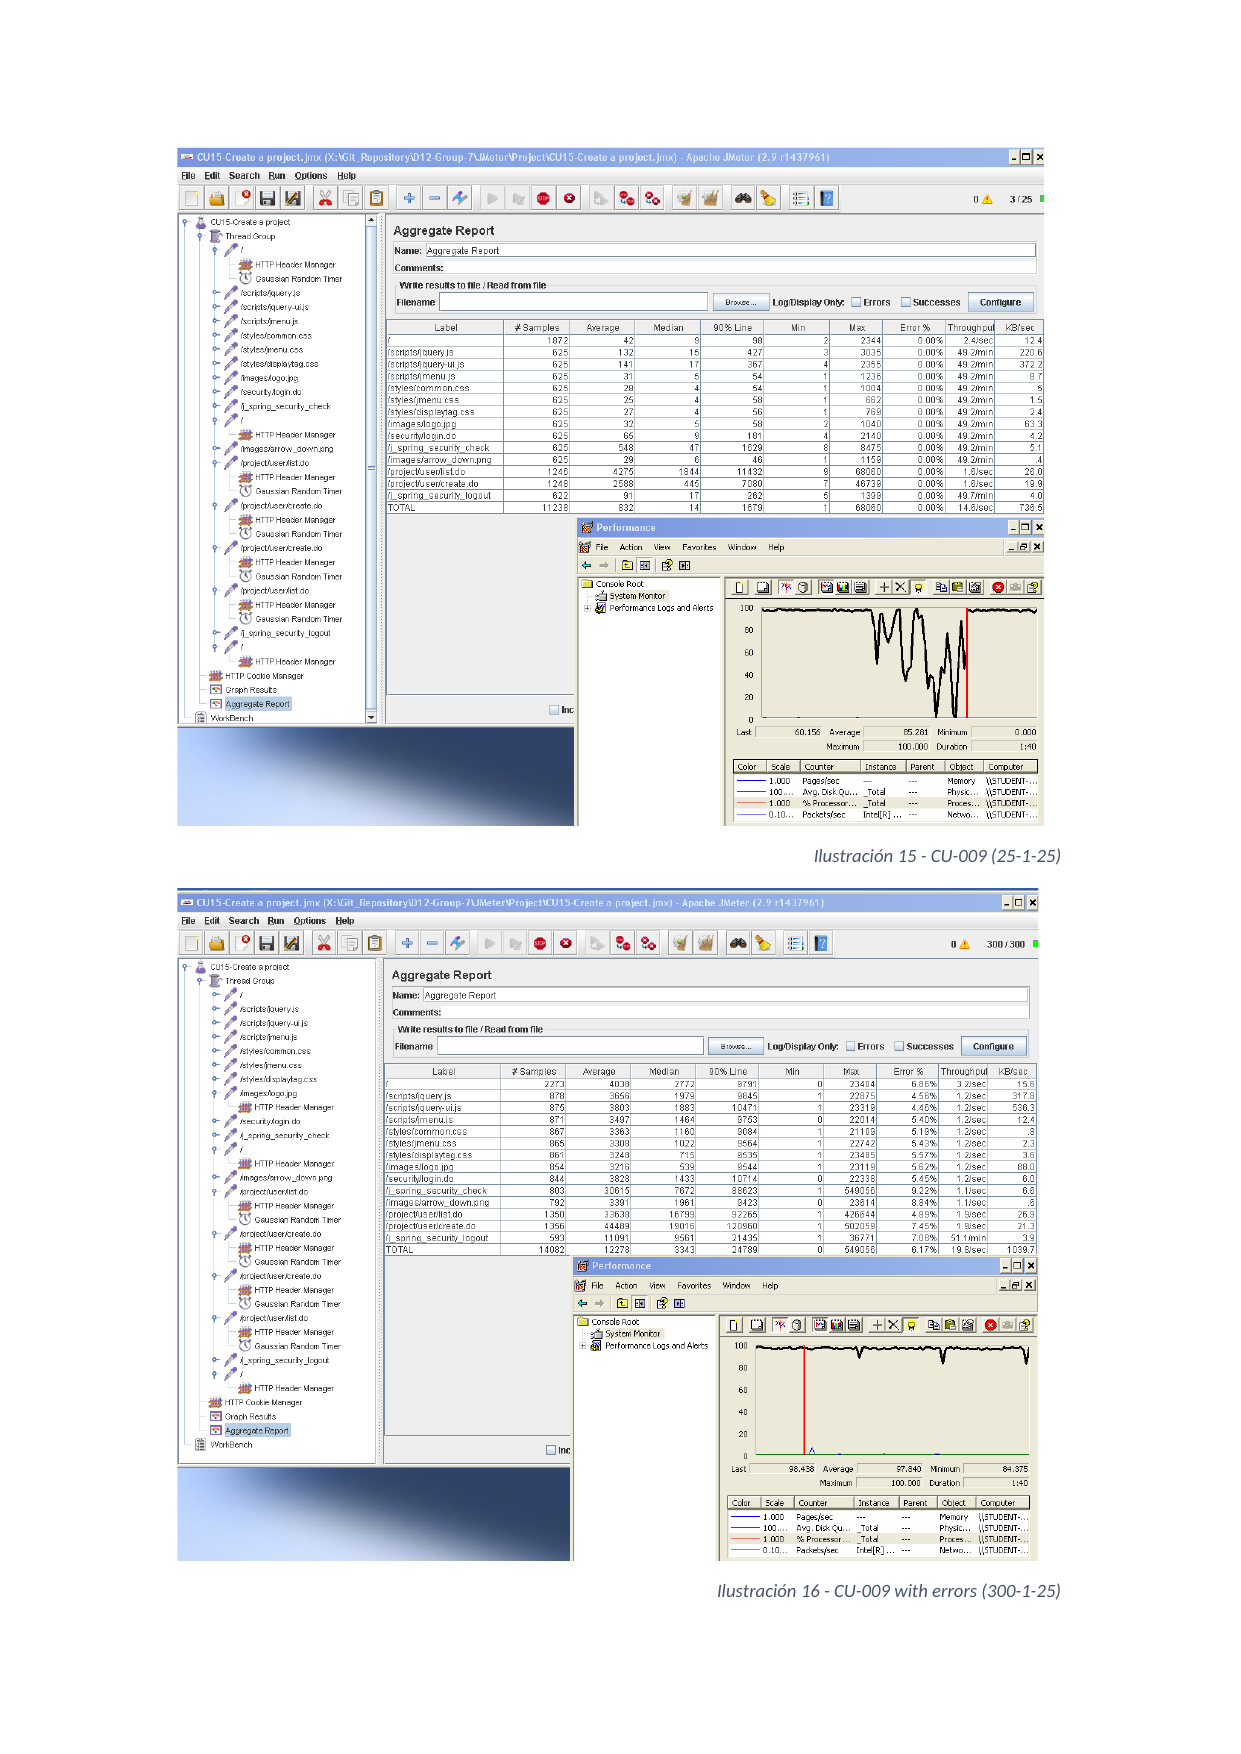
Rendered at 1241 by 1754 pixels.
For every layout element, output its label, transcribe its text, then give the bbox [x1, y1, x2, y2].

picture [177, 147, 1045, 826]
text Ilustración 16 - CU-009 with errors (300-1-25) [177, 1579, 1063, 1602]
picture [177, 888, 1039, 1561]
text Ilustración 15 - CU-009 (25-1-25) [177, 844, 1063, 867]
